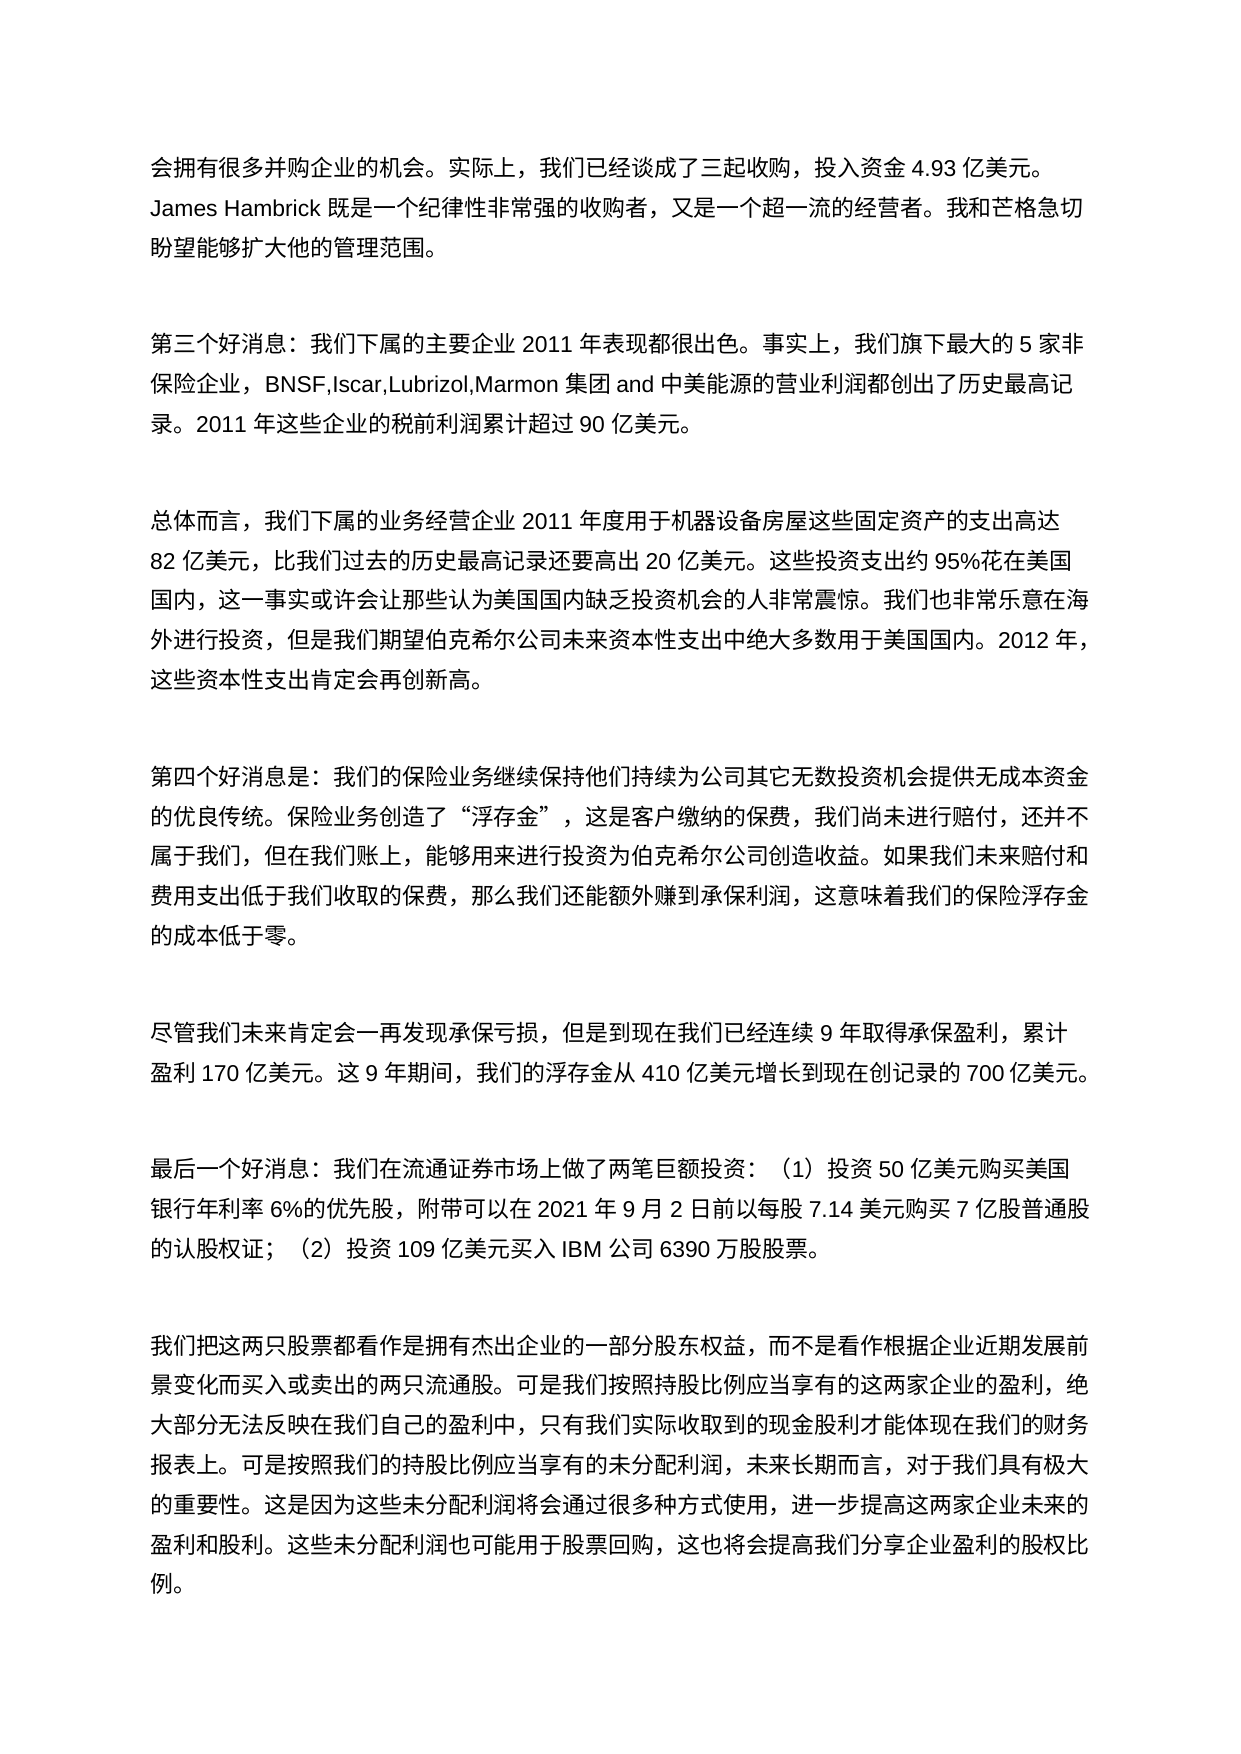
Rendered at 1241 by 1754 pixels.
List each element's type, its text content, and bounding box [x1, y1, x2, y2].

text 总体而言，我们下属的业务经营企业 2011 年度用于机器设备房屋这些固定资产的支出高达 82 亿美元，比我们过去的历史最高记录还要高出 20 亿美元。这些投资支出约 95%花在美国国内，这一事实或许会让那些认为美国国内缺乏投资机会的人非常震惊。我们也非常乐意在海外进行投资，但是我们期望伯克希尔公司未来资本性支出中绝大多数用于美国国内。2012 年，这些资本性支出肯定会再创新高。 [150, 503, 1090, 695]
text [150, 150, 1090, 263]
text 最后一个好消息：我们在流通证券市场上做了两笔巨额投资：（1）投资 50 亿美元购买美国银行年利率 6%的优先股，附带可以在 2021 年 9 月 2 日前以每股 7.14 美元购买 7 亿股普通股的认股权证；（2）投资 109 亿美元买入 IBM 公司 6390 万股股票。 [150, 1151, 1090, 1264]
text 尽管我们未来肯定会一再发现承保亏损，但是到现在我们已经连续 9 年取得承保盈利，累计盈利 170 亿美元。这 9 年期间，我们的浮存金从 410 亿美元增长到现在创记录的 700亿美元。 [150, 1014, 1090, 1088]
text 第四个好消息是：我们的保险业务继续保持他们持续为公司其它无数投资机会提供无成本资金的优良传统。保险业务创造了“浮存金”，这是客户缴纳的保费，我们尚未进行赔付，还并不属于我们，但在我们账上，能够用来进行投资为伯克希尔公司创造收益。如果我们未来赔付和费用支出低于我们收取的保费，那么我们还能额外赚到承保利润，这意味着我们的保险浮存金的成本低于零。 [150, 759, 1090, 951]
text 第三个好消息：我们下属的主要企业 2011 年表现都很出色。事实上，我们旗下最大的5 家非保险企业，BNSF,Iscar,Lubrizol,Marmon 集团 and 中美能源的营业利润都创出了历史最高记录。2011 年这些企业的税前利润累计超过 90 亿美元。 [150, 326, 1090, 439]
text 我们把这两只股票都看作是拥有杰出企业的一部分股东权益，而不是看作根据企业近期发展前景变化而买入或卖出的两只流通股。可是我们按照持股比例应当享有的这两家企业的盈利，绝大部分无法反映在我们自己的盈利中，只有我们实际收取到的现金股利才能体现在我们的财务报表上。可是按照我们的持股比例应当享有的未分配利润，未来长期而言，对于我们具有极大的重要性。这是因为这些未分配利润将会通过很多种方式使用，进一步提高这两家企业未来的盈利和股利。这些未分配利润也可能用于股票回购，这也将会提高我们分享企业盈利的股权比例。 [150, 1327, 1090, 1599]
